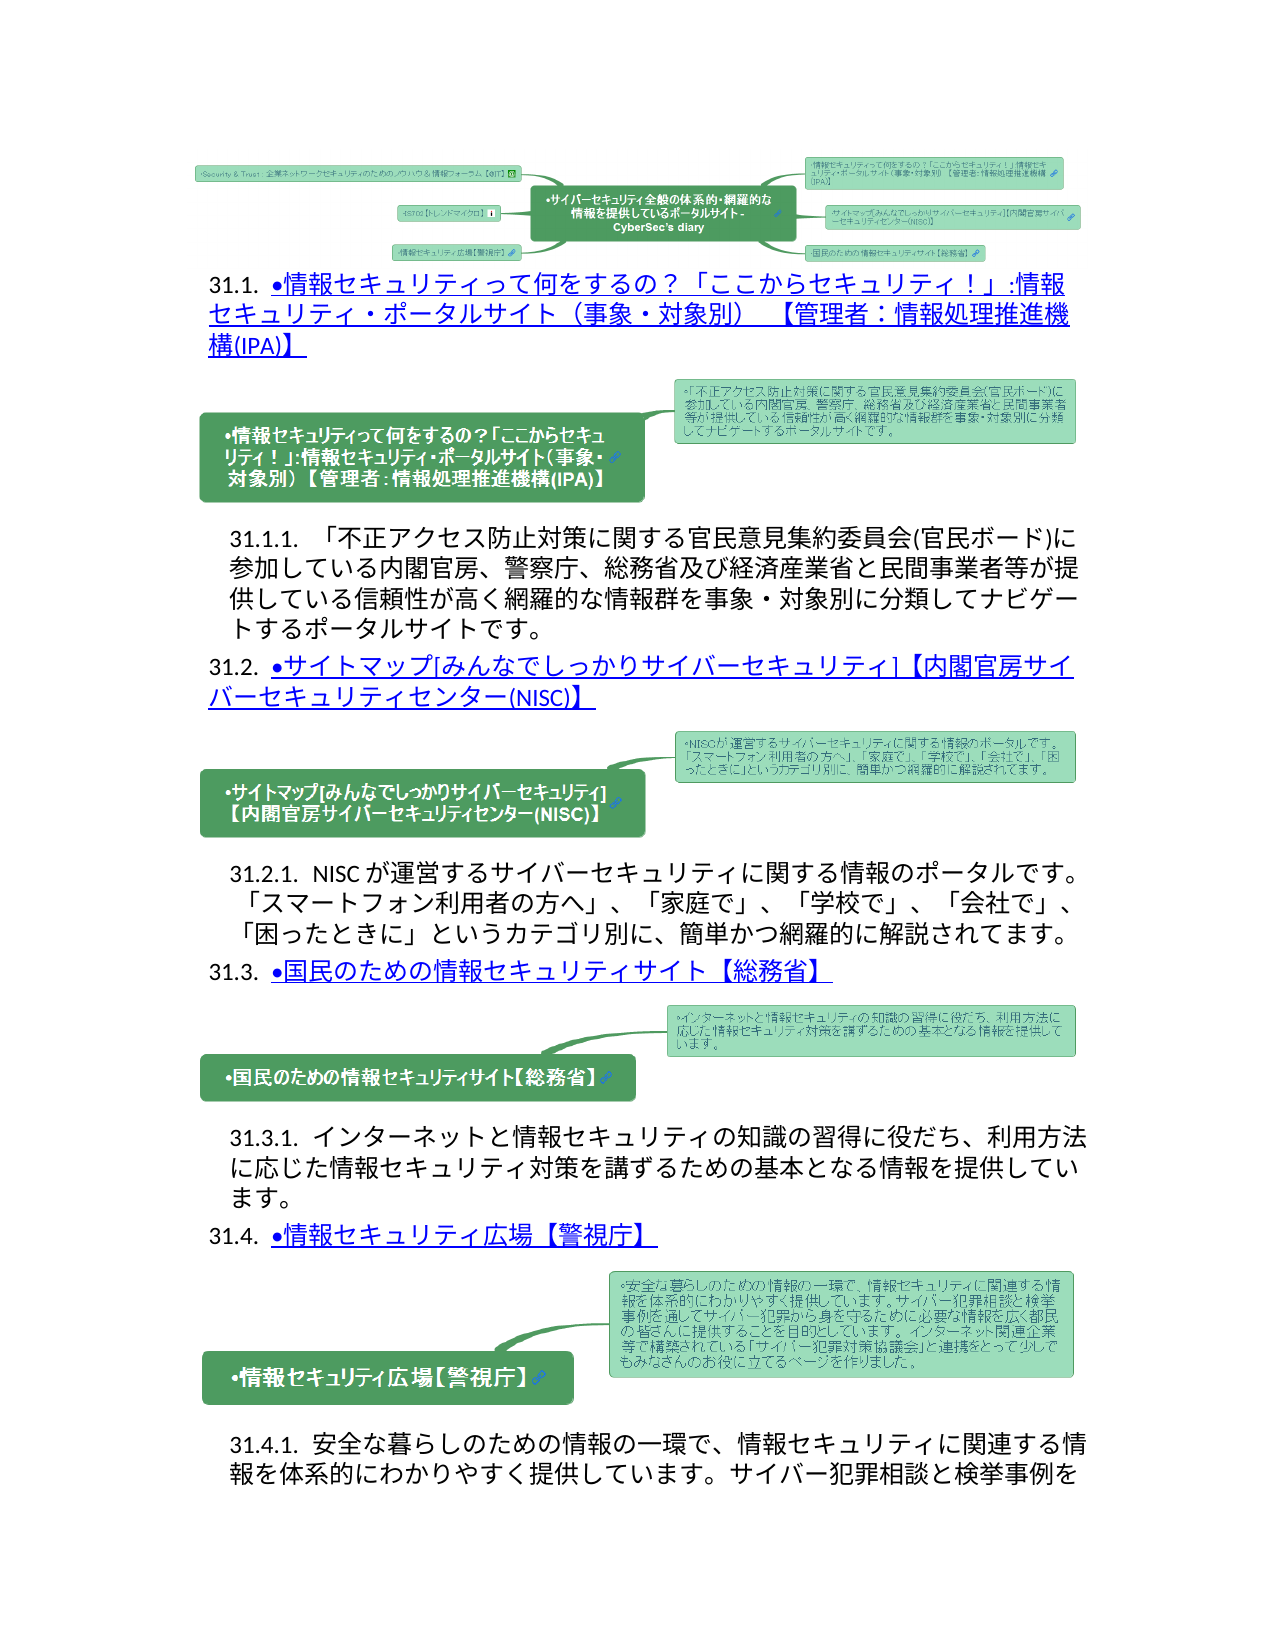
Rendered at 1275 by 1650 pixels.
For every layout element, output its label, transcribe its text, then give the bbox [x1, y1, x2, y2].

picture [187, 992, 1088, 1122]
subtitle •サイトマップ[みんなでしっかりサイバーセキュリティ]【内閣官房サイバーセキュリティセンター(NISC)】 [208, 651, 1087, 712]
picture [187, 366, 1088, 523]
subtitle NISCが運営するサイバーセキュリティに関する情報のポータルです。 「スマートフォン利用者の方へ」、「家庭で」、「学校で」、「会社で」、「困ったときに」というカテゴリ別に、簡単かつ網羅的に解説されてます。 [229, 858, 1087, 949]
subtitle 「不正アクセス防止対策に関する官民意見集約委員会(官民ボード)に参加している内閣官房、警察庁、総務省及び経済産業省と民間事業者等が提供している信頼性が高く網羅的な情報群を事象・対象別に分類してナビゲートするポータルサイトです。 [229, 523, 1087, 645]
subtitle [229, 1429, 1087, 1490]
picture [187, 1256, 1088, 1429]
subtitle •情報セキュリティ広場【警視庁】 [208, 1220, 1087, 1251]
subtitle •国民のための情報セキュリティサイト【総務省】 [208, 956, 1087, 986]
subtitle •情報セキュリティって何をするの？「ここからセキュリティ！」:情報セキュリティ・ポータルサイト（事象・対象別） 【管理者：情報処理推進機構(IPA)】 [208, 269, 1087, 360]
picture [187, 149, 1088, 269]
picture [187, 718, 1088, 858]
subtitle インターネットと情報セキュリティの知識の習得に役だち、利用方法に応じた情報セキュリティ対策を講ずるための基本となる情報を提供しています。 [229, 1122, 1087, 1214]
